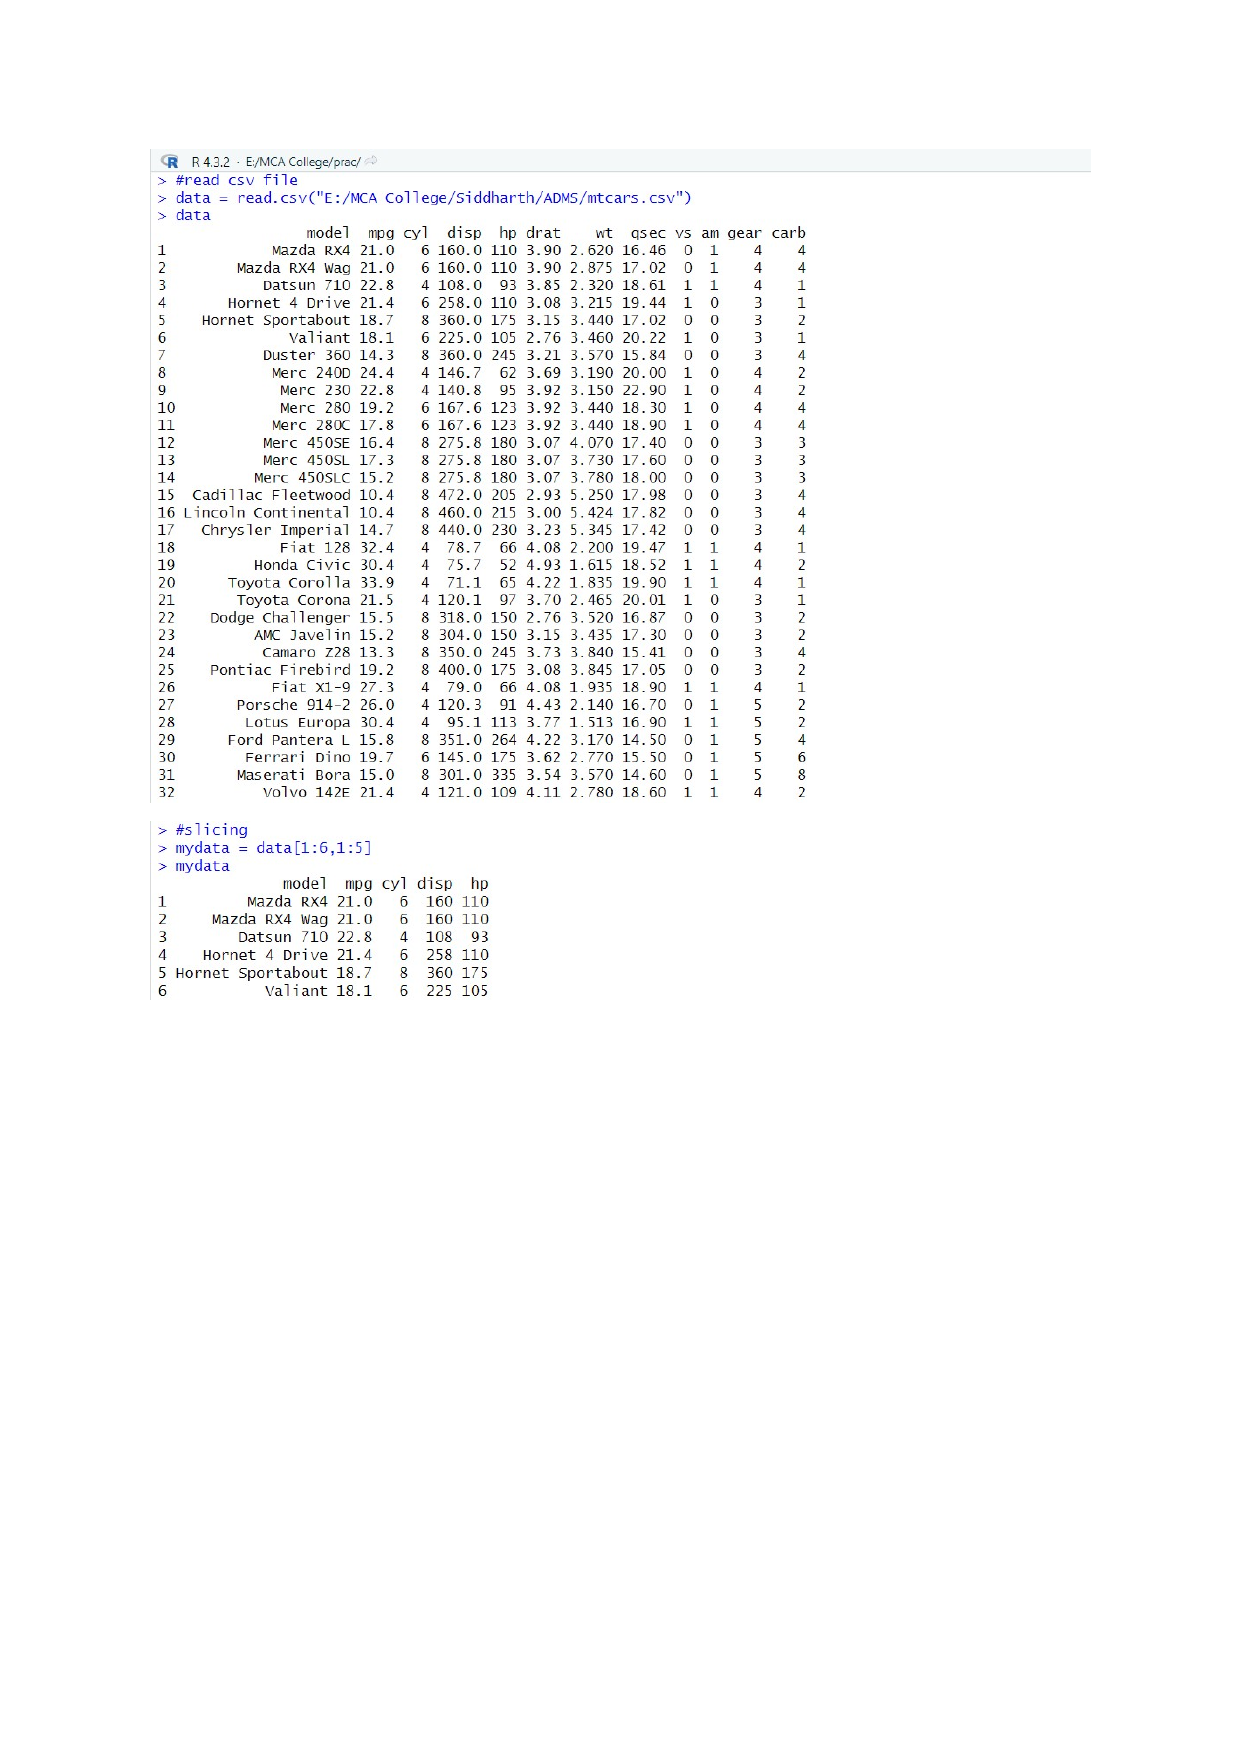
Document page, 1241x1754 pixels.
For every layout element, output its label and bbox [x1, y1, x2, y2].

picture [150, 149, 1091, 803]
picture [150, 821, 1091, 1000]
